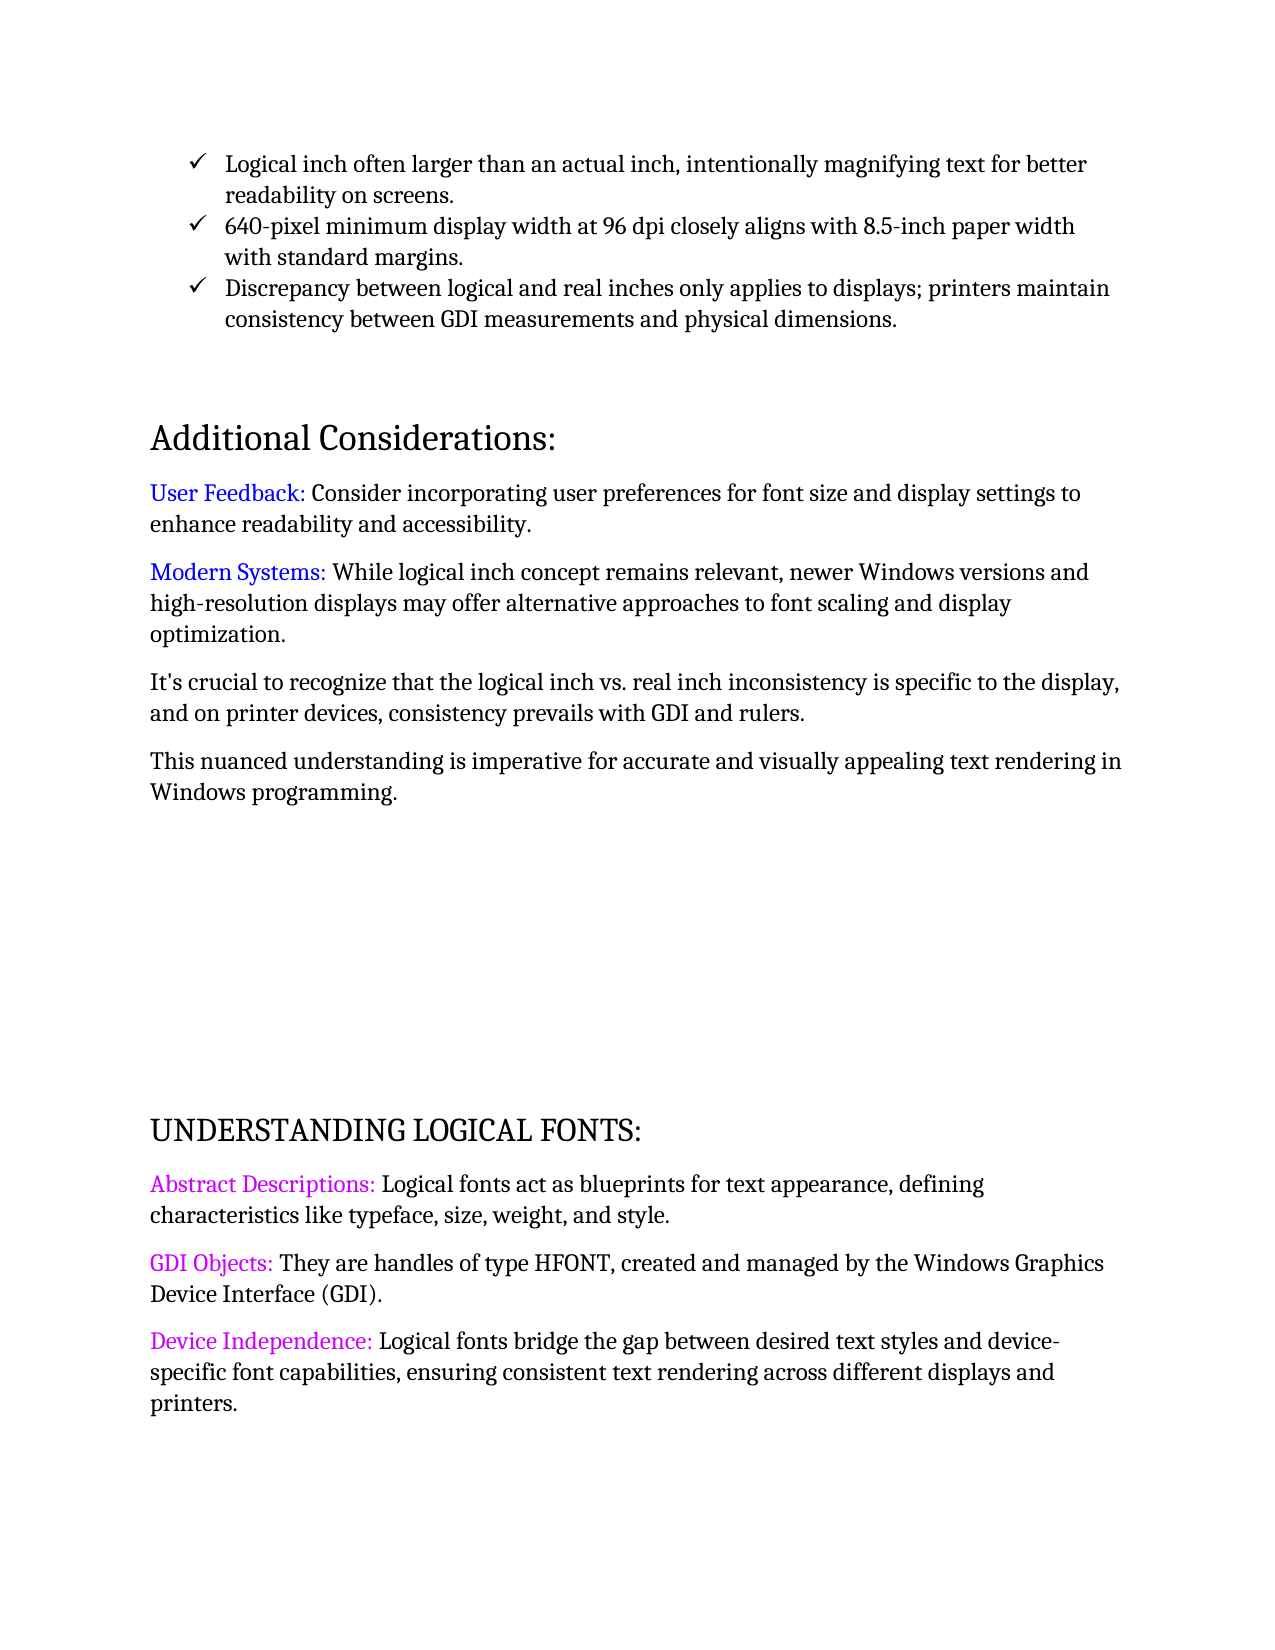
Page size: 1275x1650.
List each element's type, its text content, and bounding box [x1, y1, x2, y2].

text Abstract Descriptions: Logical fonts act as blueprints for text appearance, defining characteristics like typeface, size, weight, and style. [150, 1170, 1125, 1229]
list Discrepancy between logical and real inches only applies to displays; printers maintain consistency between GDI measurements and physical dimensions. [187, 274, 1125, 334]
text It's crucial to recognize that the logical inch vs. real inch inconsistency is specific to the display, and on printer devices, consistency prevails with GDI and rulers. [150, 668, 1125, 728]
text Device Independence: Logical fonts bridge the gap between desired text styles and device-specific font capabilities, ensuring consistent text rendering across different displays and printers. [150, 1327, 1125, 1418]
text User Feedback: Consider incorporating user preferences for font size and display settings to enhance readability and accessibility. [150, 479, 1125, 539]
list Logical inch often larger than an actual inch, intentionally magnifying text for better readability on screens. [187, 150, 1125, 210]
text This nuanced understanding is imperative for accurate and visually appealing text rendering in Windows programming. [150, 747, 1125, 806]
list 640-pixel minimum display width at 96 dpi closely aligns with 8.5-inch paper width with standard margins. [187, 212, 1125, 272]
text Additional Considerations: [150, 416, 1125, 459]
text GDI Objects: They are handles of type HFONT, created and managed by the Windows Graphics Device Interface (GDI). [150, 1248, 1125, 1308]
text Modern Systems: While logical inch concept remains relevant, newer Windows versions and high-resolution displays may offer alternative approaches to font scaling and display optimization. [150, 558, 1125, 649]
text UNDERSTANDING LOGICAL FONTS: [150, 1112, 1125, 1150]
